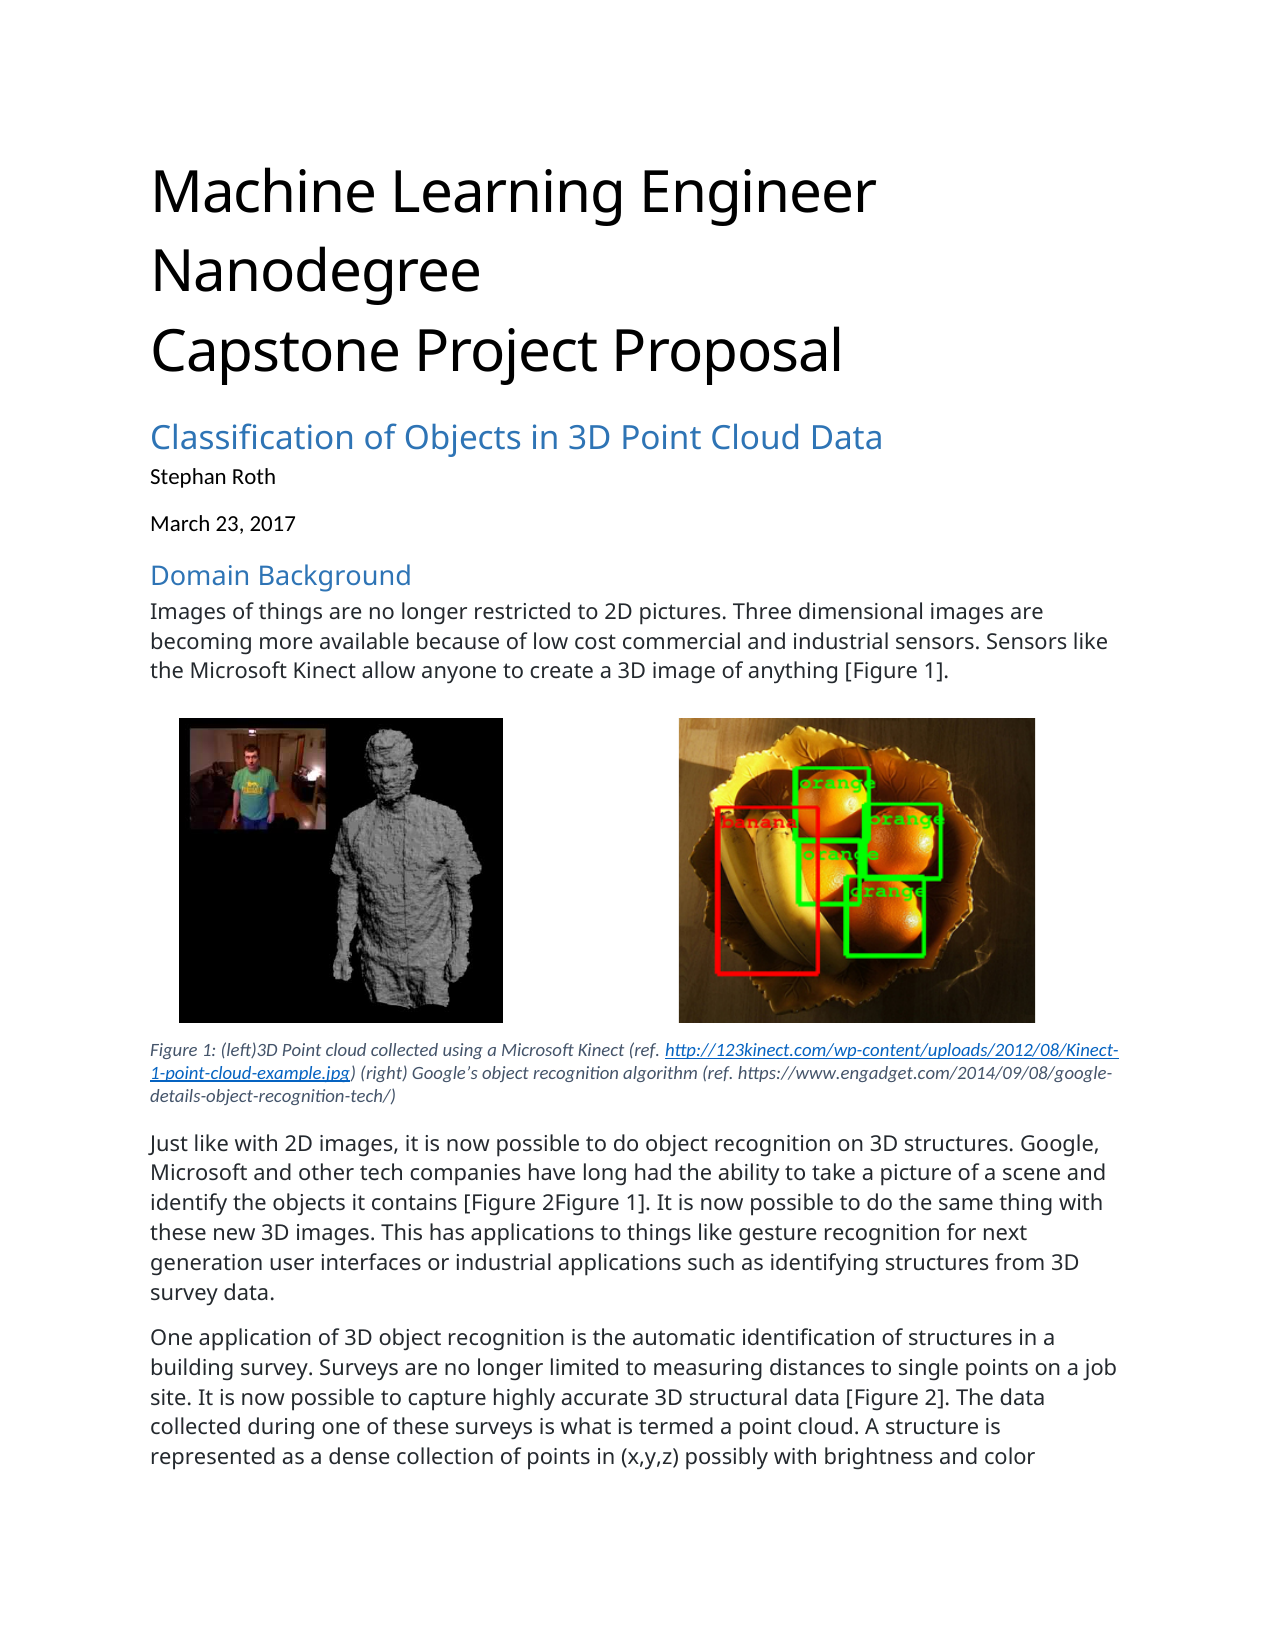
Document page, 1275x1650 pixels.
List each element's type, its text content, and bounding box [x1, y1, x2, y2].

picture [678, 718, 1035, 1023]
text Just like with 2D images, it is now possible to do object recognition on 3D structures. Google, Microsoft and other tech companies have long had the ability to take a picture of a scene and identify the objects it contains [Figure 2Figure 1]. It is now possible to do the same thing with these new 3D images. This has applications to things like gesture recognition for next generation user interfaces or industrial applications such as identifying structures from 3D survey data. [150, 1127, 1125, 1306]
text Images of things are no longer restricted to 2D pictures. Three dimensional images are becoming more available because of low cost commercial and industrial sensors. Sensors like the Microsoft Kinect allow anyone to create a 3D image of anything [Figure 1]. [150, 596, 1125, 685]
title Machine Learning Engineer Nanodegree [150, 150, 1125, 309]
title Capstone Project Proposal [150, 309, 1125, 388]
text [150, 1322, 1125, 1471]
text Stephan Roth [150, 462, 1125, 490]
text March 23, 2017 [150, 509, 1125, 537]
subtitle Classification of Objects in 3D Point Cloud Data [150, 413, 1125, 459]
text Figure 1: (left)3D Point cloud collected using a Microsoft Kinect (ref. http://123kinect.com/wp-content/uploads/2012/08/Kinect-1-point-cloud-example.jpg) (right) Google’s object recognition algorithm (ref. https://www.engadget.com/2014/09/08/google-details-object-recognition-tech/) [150, 1038, 1125, 1107]
subtitle Domain Background [150, 556, 1125, 593]
picture [179, 718, 503, 1023]
